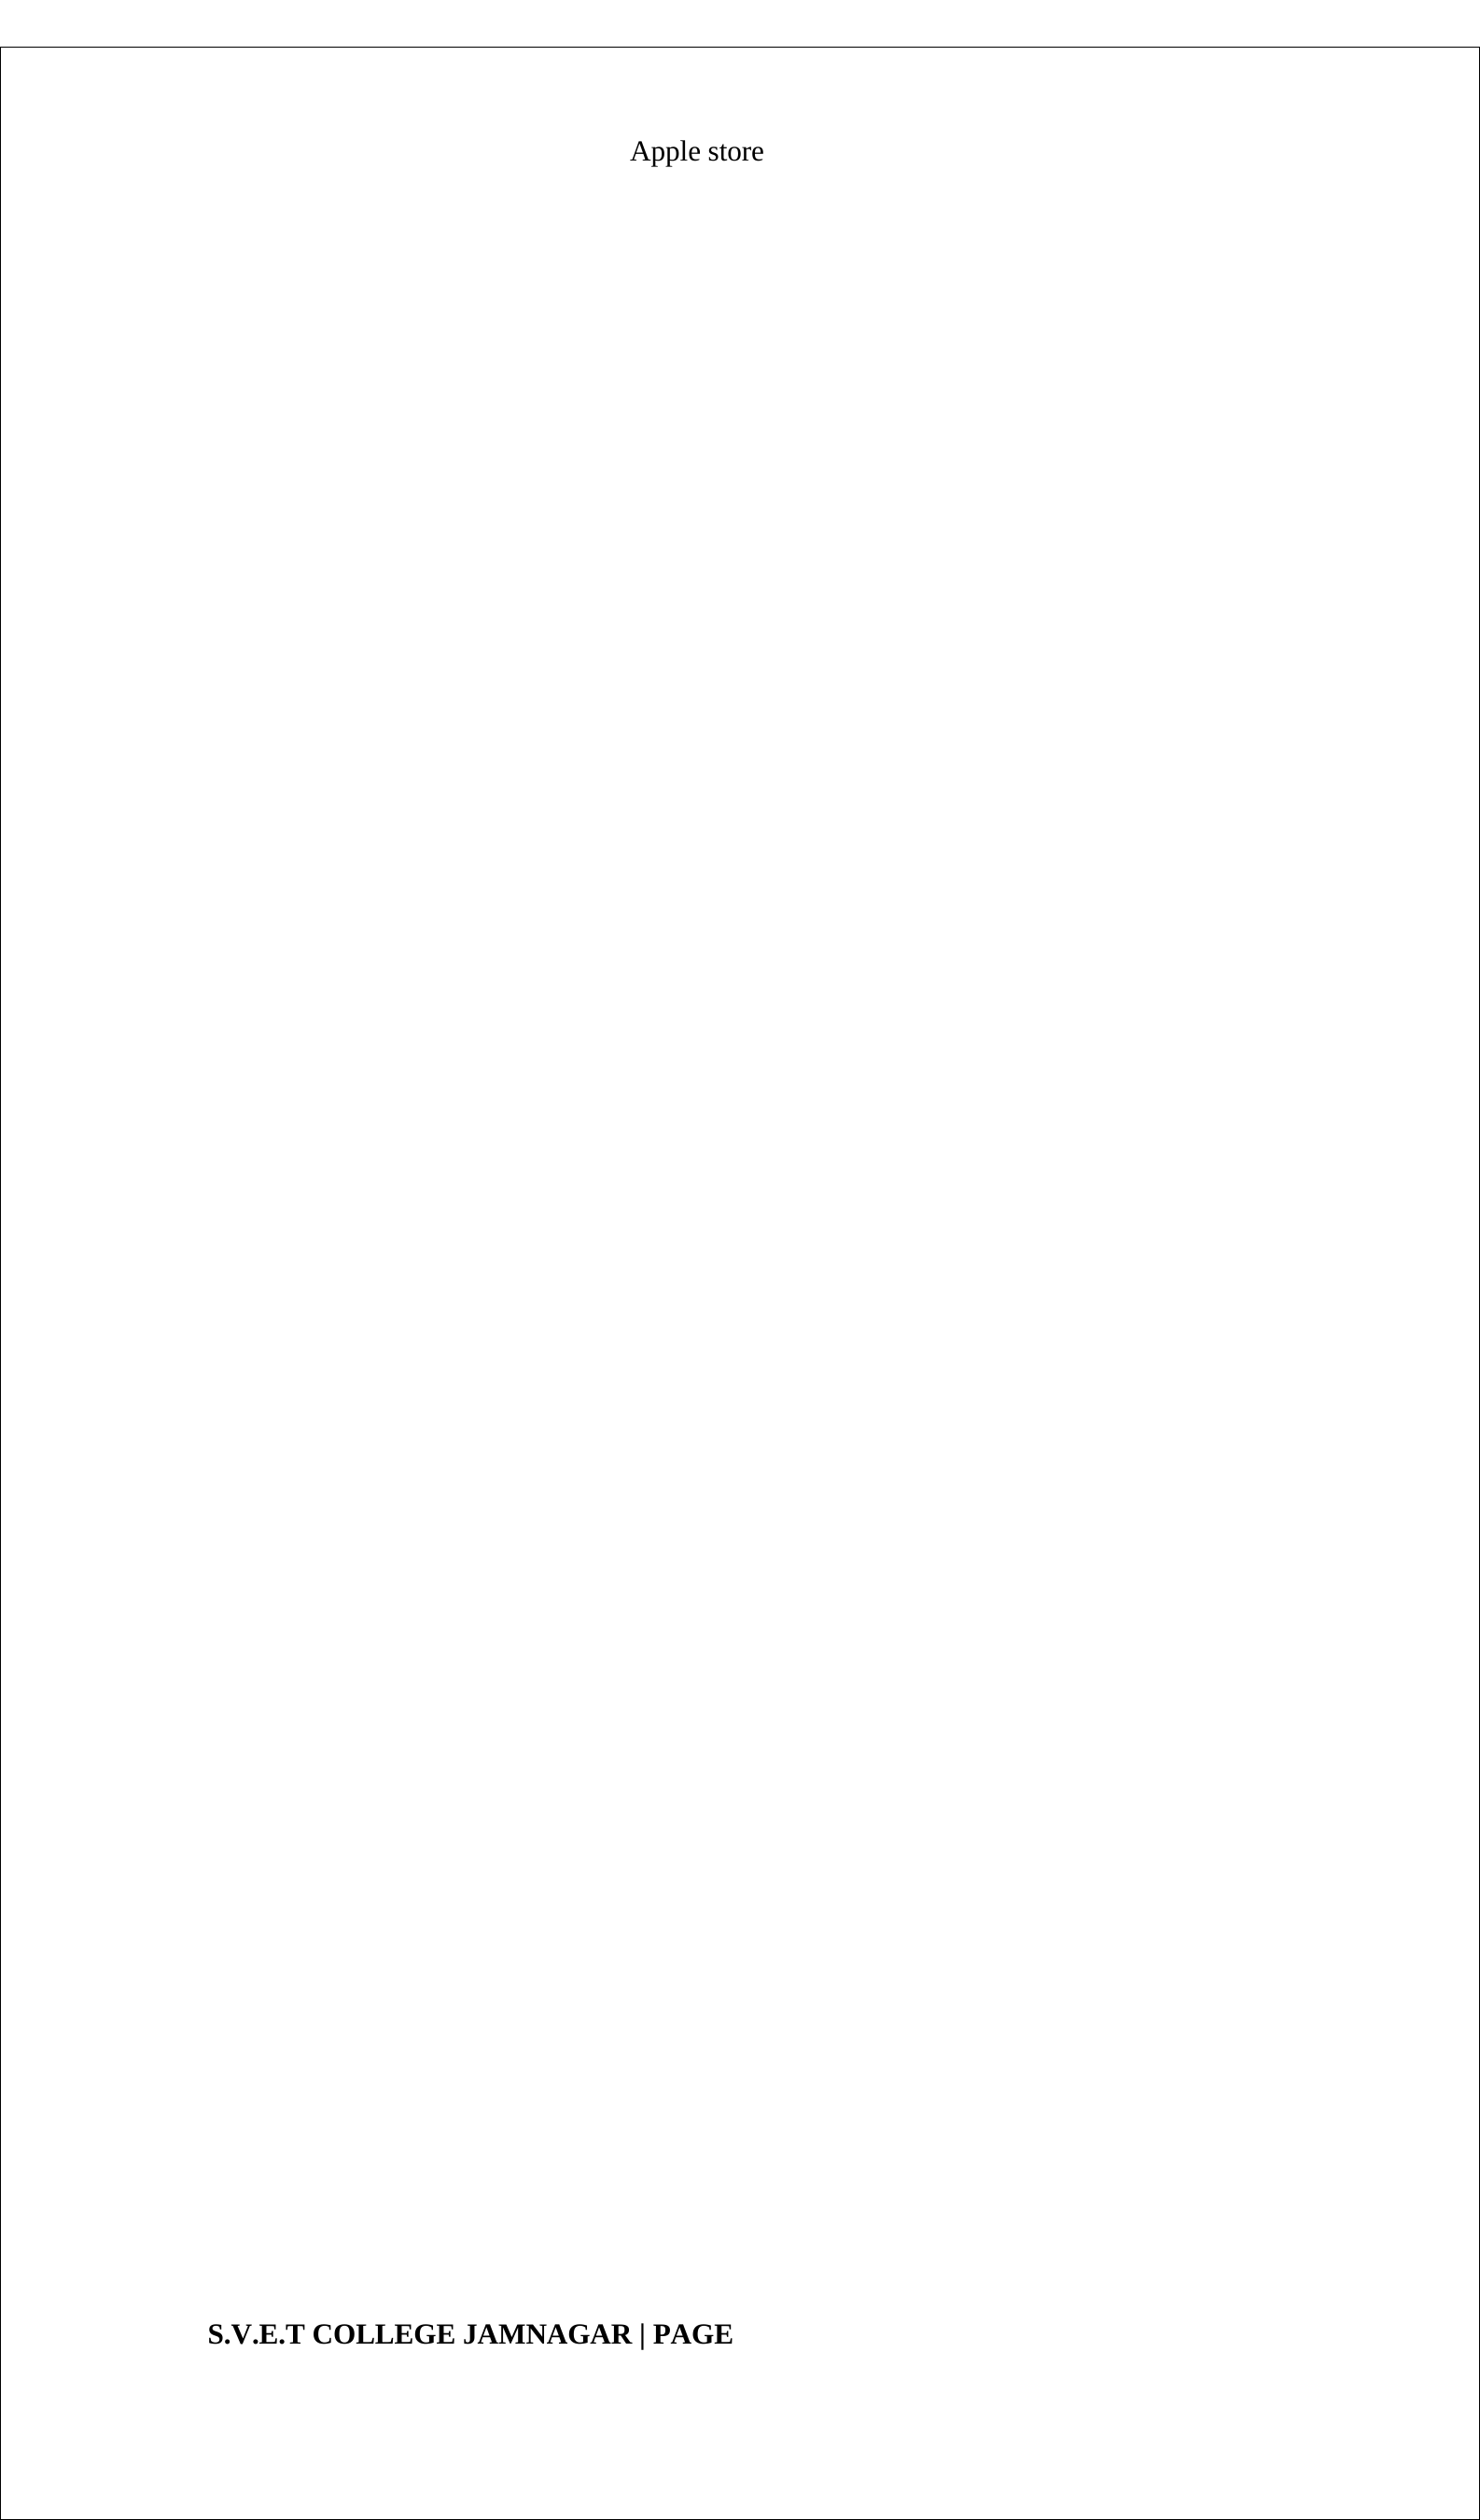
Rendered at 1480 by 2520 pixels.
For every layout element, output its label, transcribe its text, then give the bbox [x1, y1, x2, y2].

text S.V.E.T COLLEGE JAMNAGAR | PAGE [207, 2317, 733, 2350]
text Apple store [630, 133, 1479, 167]
